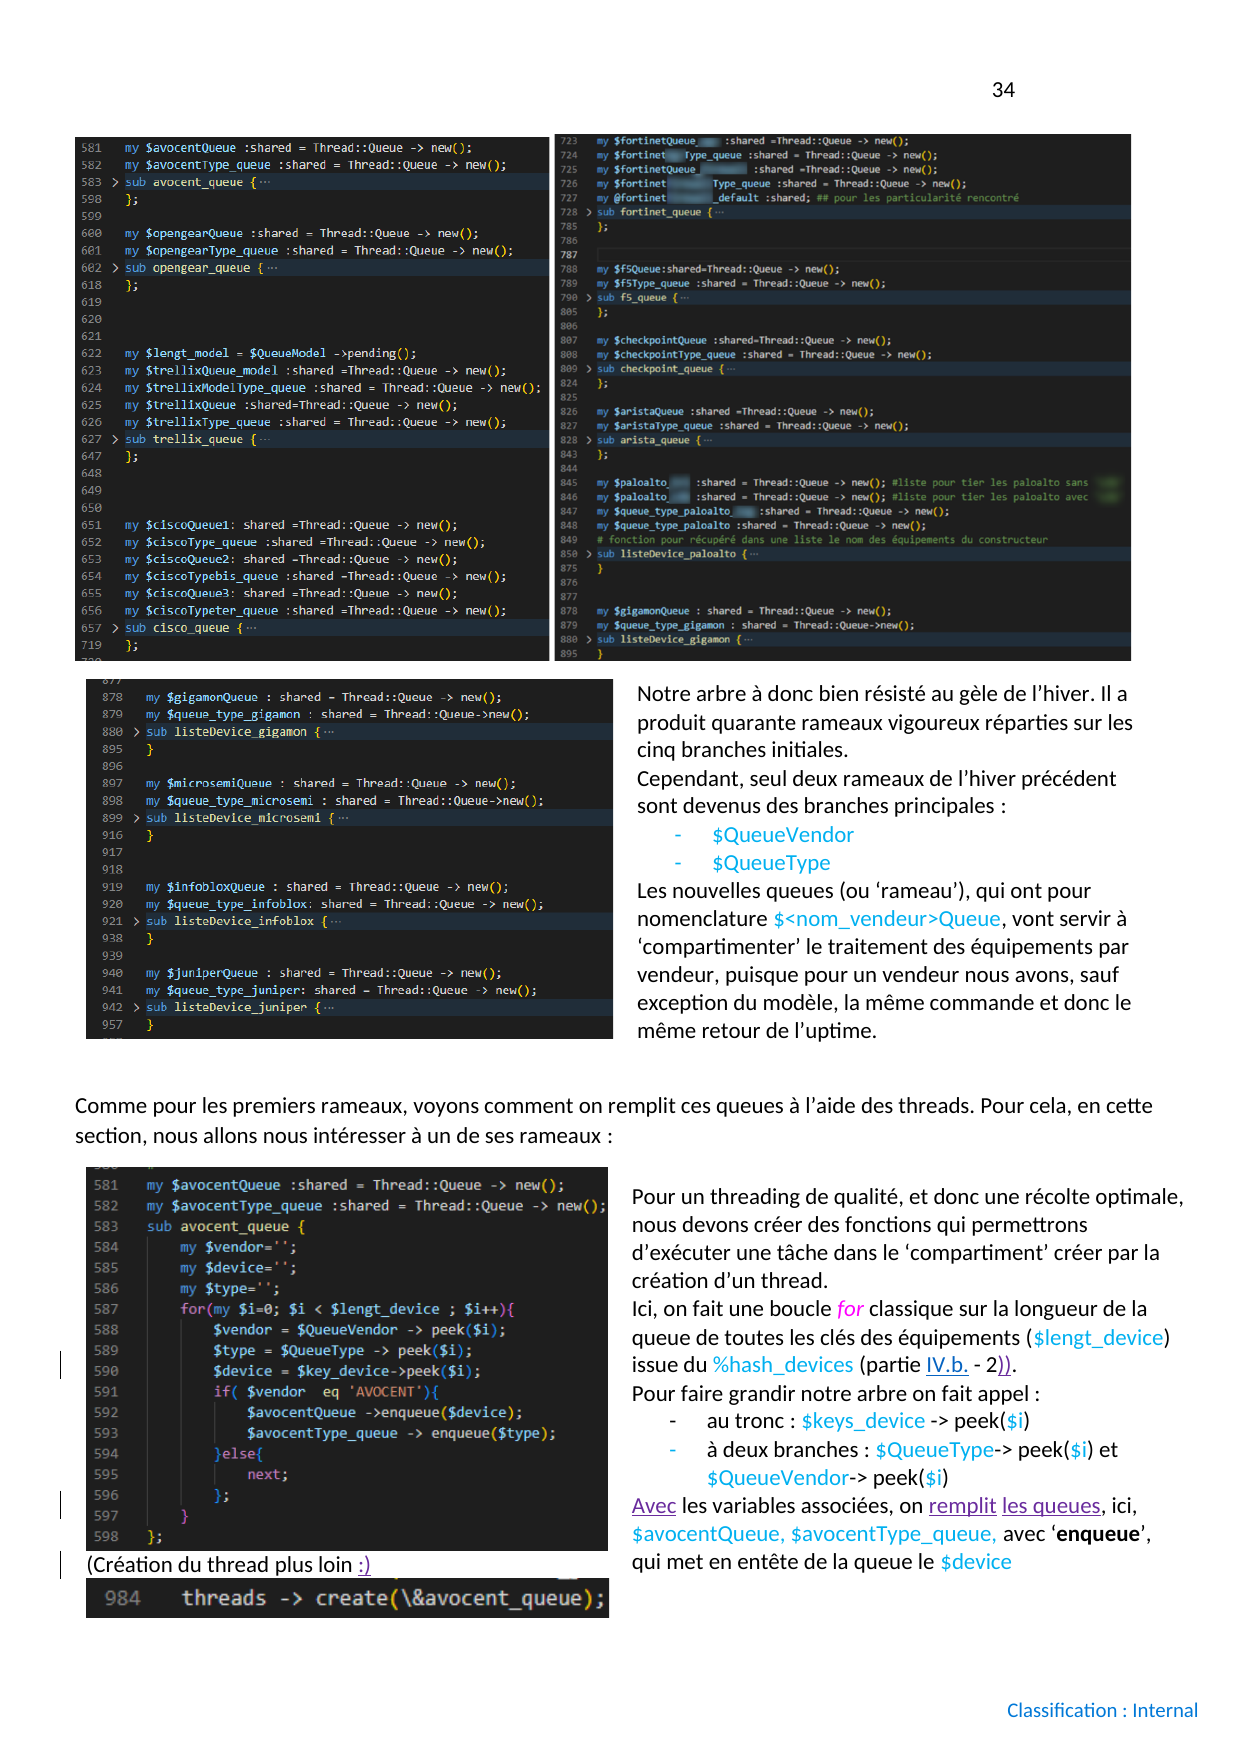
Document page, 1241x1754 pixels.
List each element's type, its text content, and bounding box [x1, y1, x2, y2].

picture [86, 1167, 608, 1551]
table_header Pour un threading de qualité, et donc une récolte optimale, nous devons créer des fonctions qui permettrons d’exécuter une tâche dans le ‘compartiment’ créer par la création d’un thread. Ici, on fait une boucle for classique sur la longueur de la queue de toutes les clés des équipements ($lengt_device) issue du %hash_devices (partie IV.b. - 2. Pour faire grandir notre arbre on fait appel : au tronc : $keys_device -> peek($i) à deux branches : $QueueType-> peek($i) et $QueueVendor-> peek($i) les variables associées, on , ici, $avocentQueue, $avocentType_queue, avec ‘enqueue’, qui met en entête de la queue le $device [620, 1168, 1197, 1618]
text Comme pour les premiers rameaux, voyons comment on remplit ces queues à l’aide des threads. Pour cela, en cette section, nous allons nous intéresser à un de ses rameaux : [75, 1091, 1165, 1149]
picture [86, 1578, 610, 1618]
picture [554, 134, 1132, 661]
table_header Notre arbre à donc bien résisté au gèle de l’hiver. Il a produit quarante rameaux vigoureux réparties sur les cinq branches initiales. Cependant, seul deux rameaux de l’hiver précédent sont devenus des branches principales : $QueueVendor $QueueType Les nouvelles queues (ou ‘rameau’), qui ont pour nomenclature $<nom_vendeur>Queue, vont servir à ‘compartimenter’ le traitement des équipements par vendeur, puisque pour un vendeur nous avons, sauf exception du modèle, la même commande et donc le même retour de l’uptime. [626, 680, 1165, 1044]
picture [75, 137, 550, 661]
table_header [75, 680, 626, 1044]
picture [86, 679, 614, 1039]
table_header (Création du thread plus loin [75, 1168, 620, 1618]
